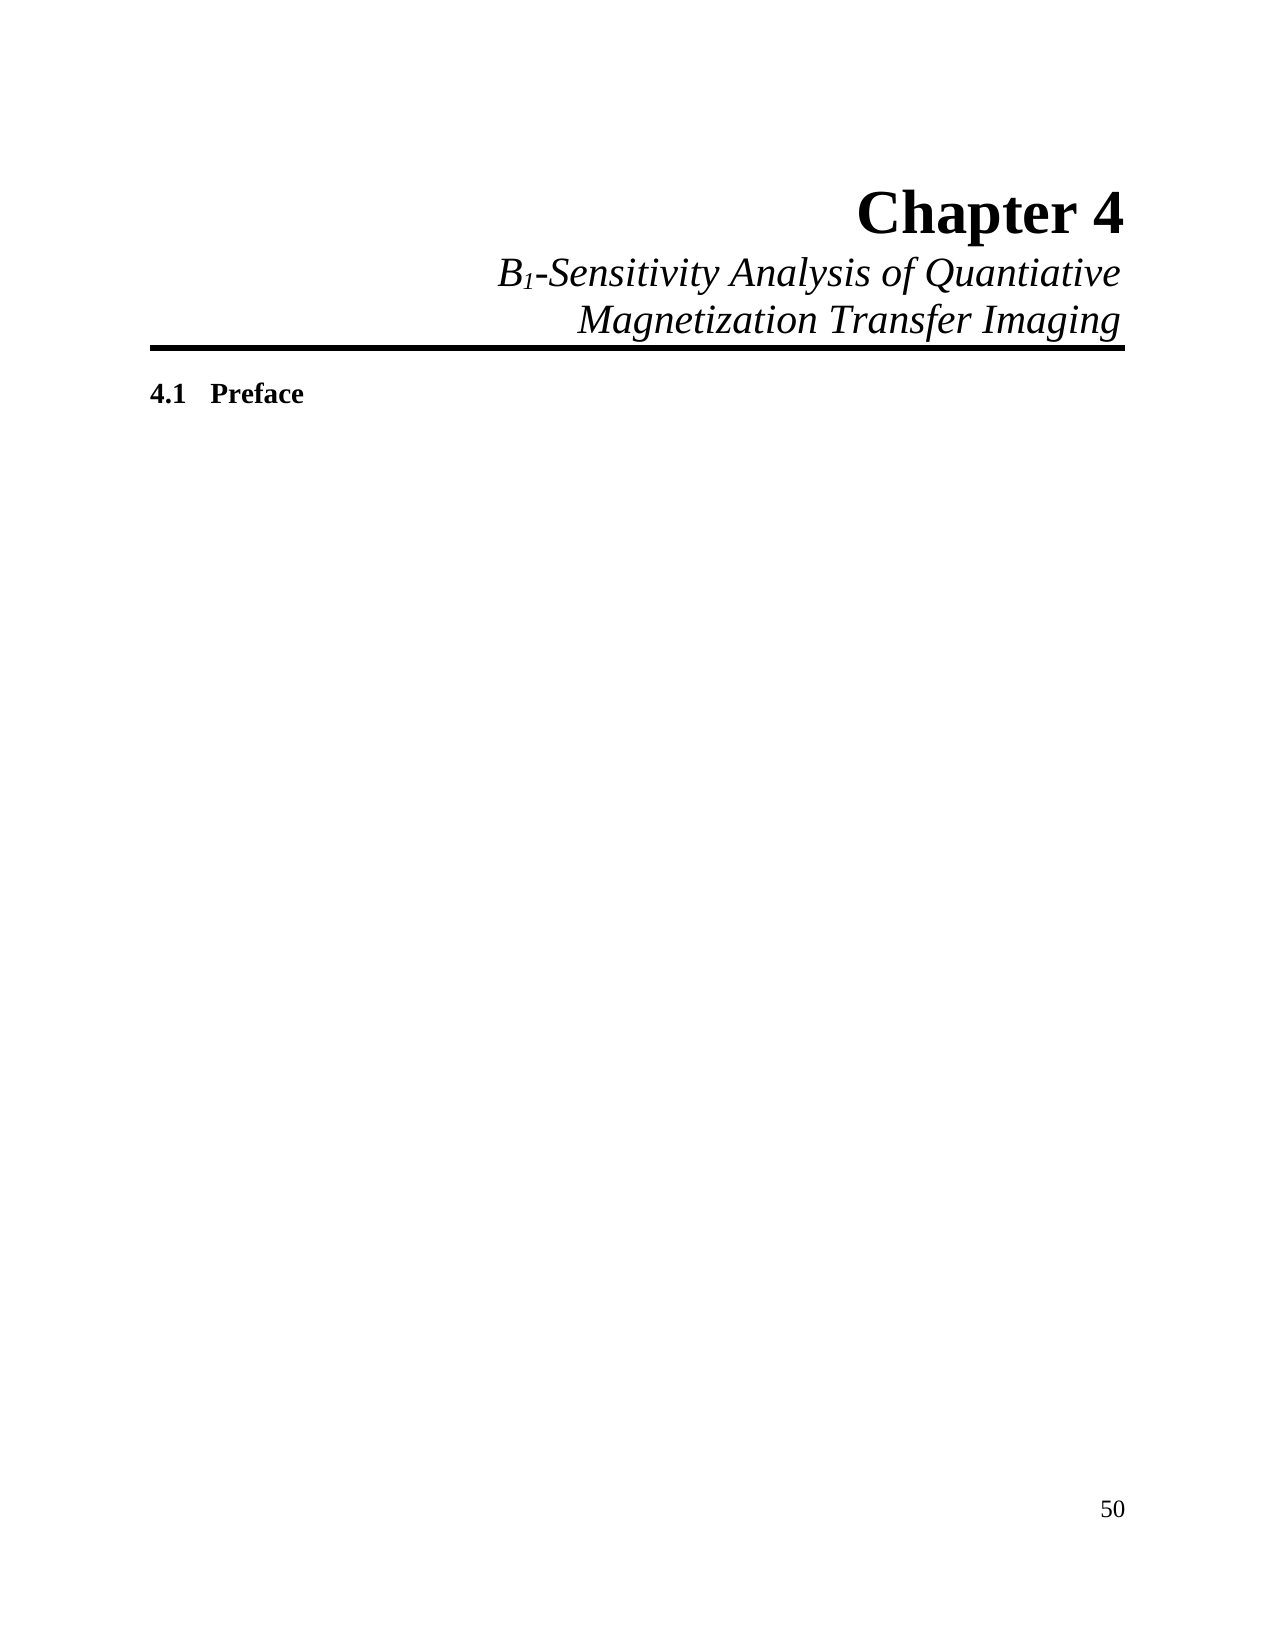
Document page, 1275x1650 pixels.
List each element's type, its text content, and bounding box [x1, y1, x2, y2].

subtitle Preface [150, 376, 1125, 410]
subtitle B1-Sensitivity Analysis of Quantiative Magnetization Transfer Imaging [150, 175, 1125, 345]
